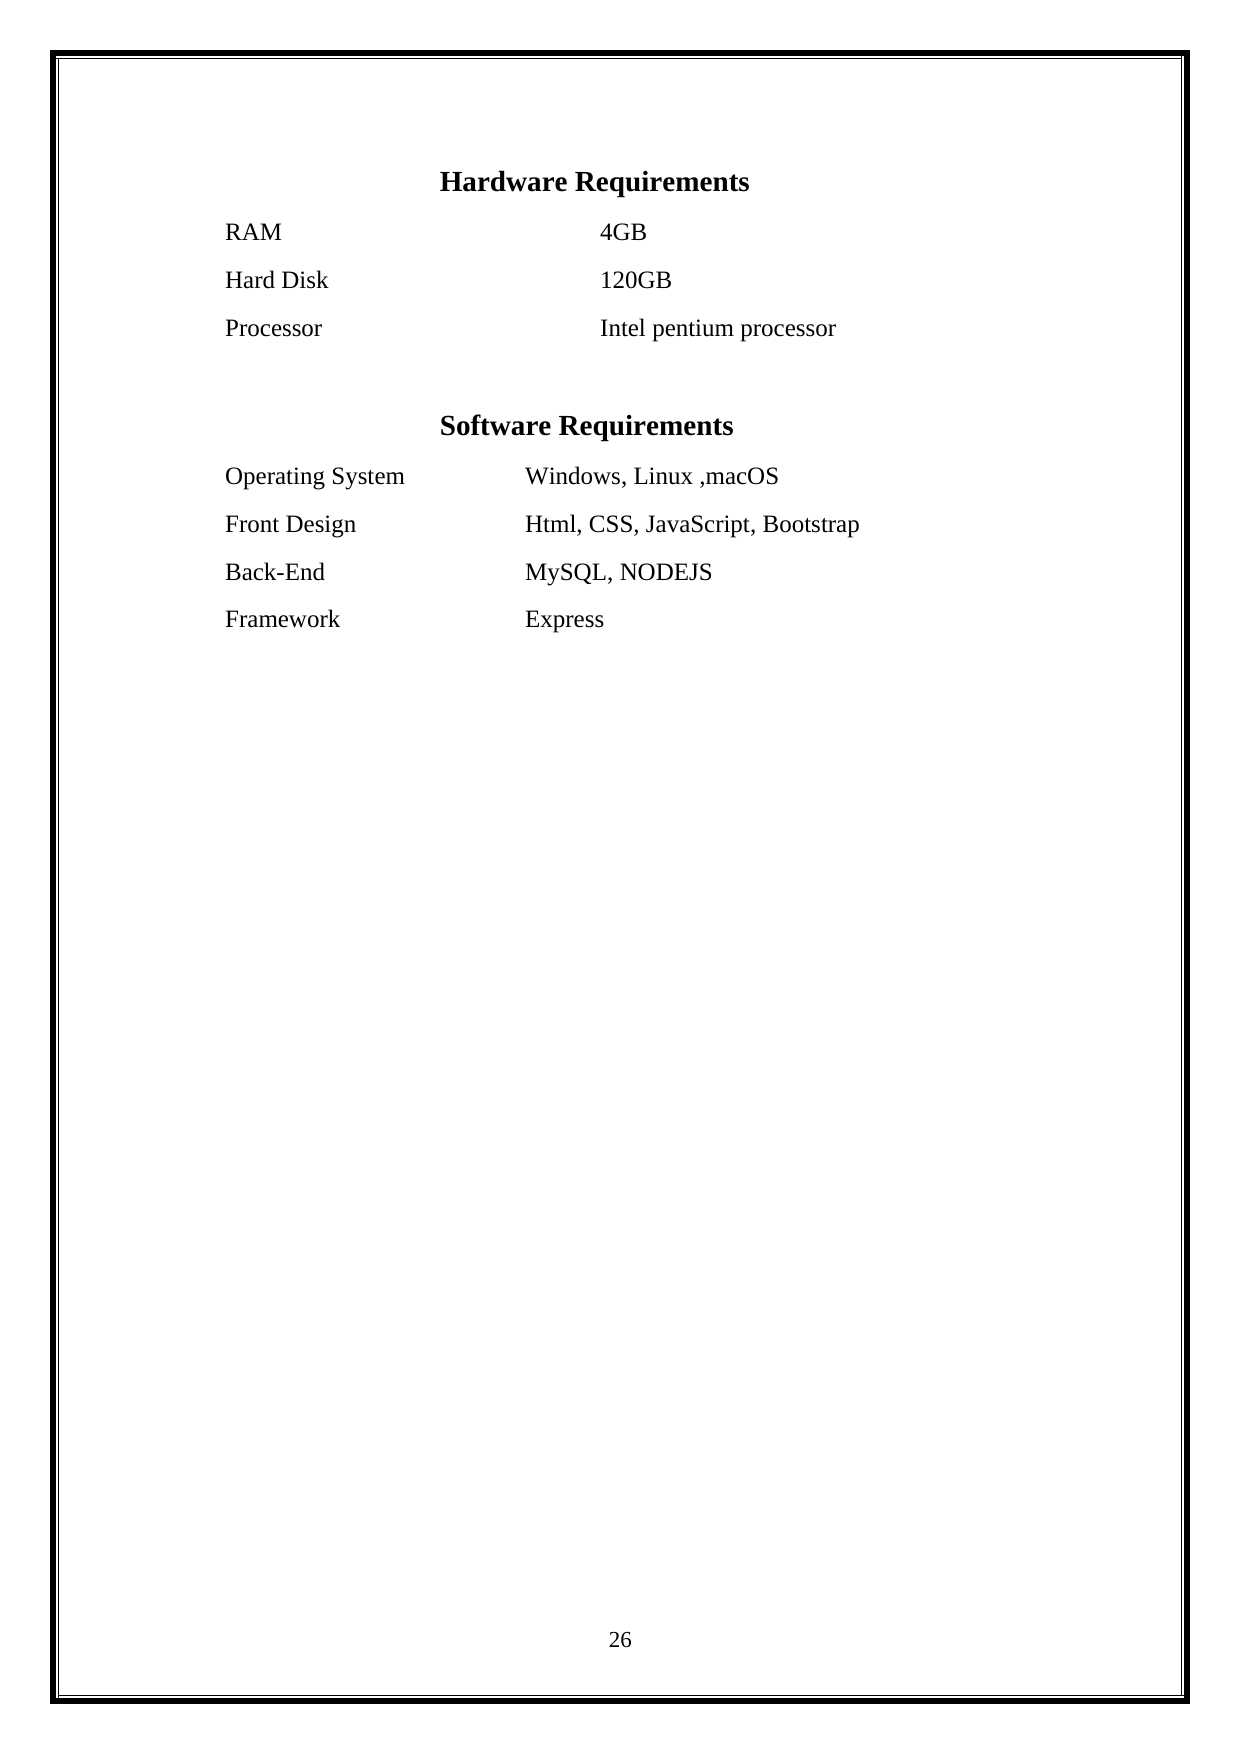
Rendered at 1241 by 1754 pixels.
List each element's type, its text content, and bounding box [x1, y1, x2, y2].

text Hard Disk 120GB [225, 265, 1103, 294]
text Front Design Html, CSS, JavaScript, Bootstrap [225, 509, 1103, 537]
text Processor Intel pentium processor [225, 313, 1103, 342]
text Hardware Requirements [375, 164, 1103, 198]
text Operating System Windows, Linux ,macOS [225, 461, 1103, 490]
text Framework Express [225, 604, 1103, 633]
subtitle Software Requirements [375, 408, 1103, 442]
text RAM 4GB [225, 217, 1103, 246]
text Back-End MySQL, NODEJS [225, 557, 1103, 585]
